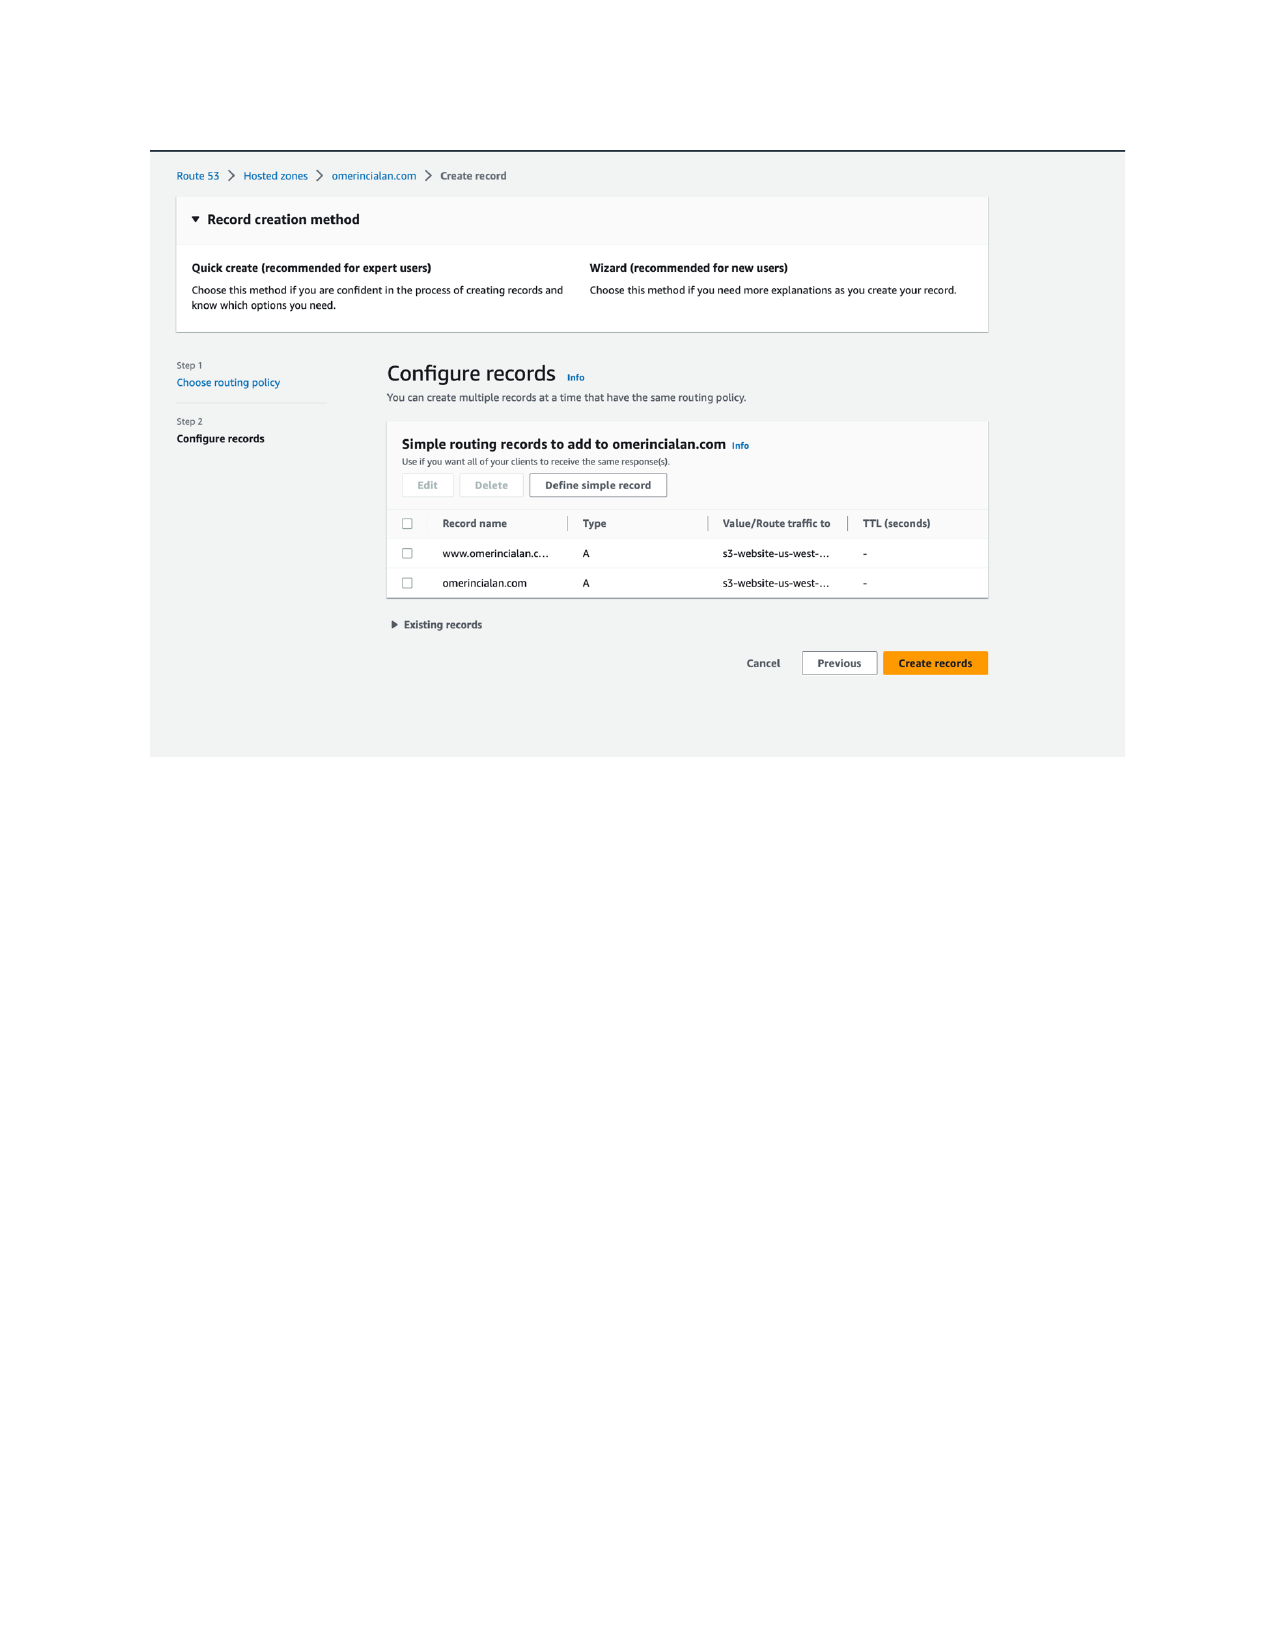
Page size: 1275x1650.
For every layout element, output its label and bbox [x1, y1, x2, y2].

picture [150, 150, 1125, 757]
